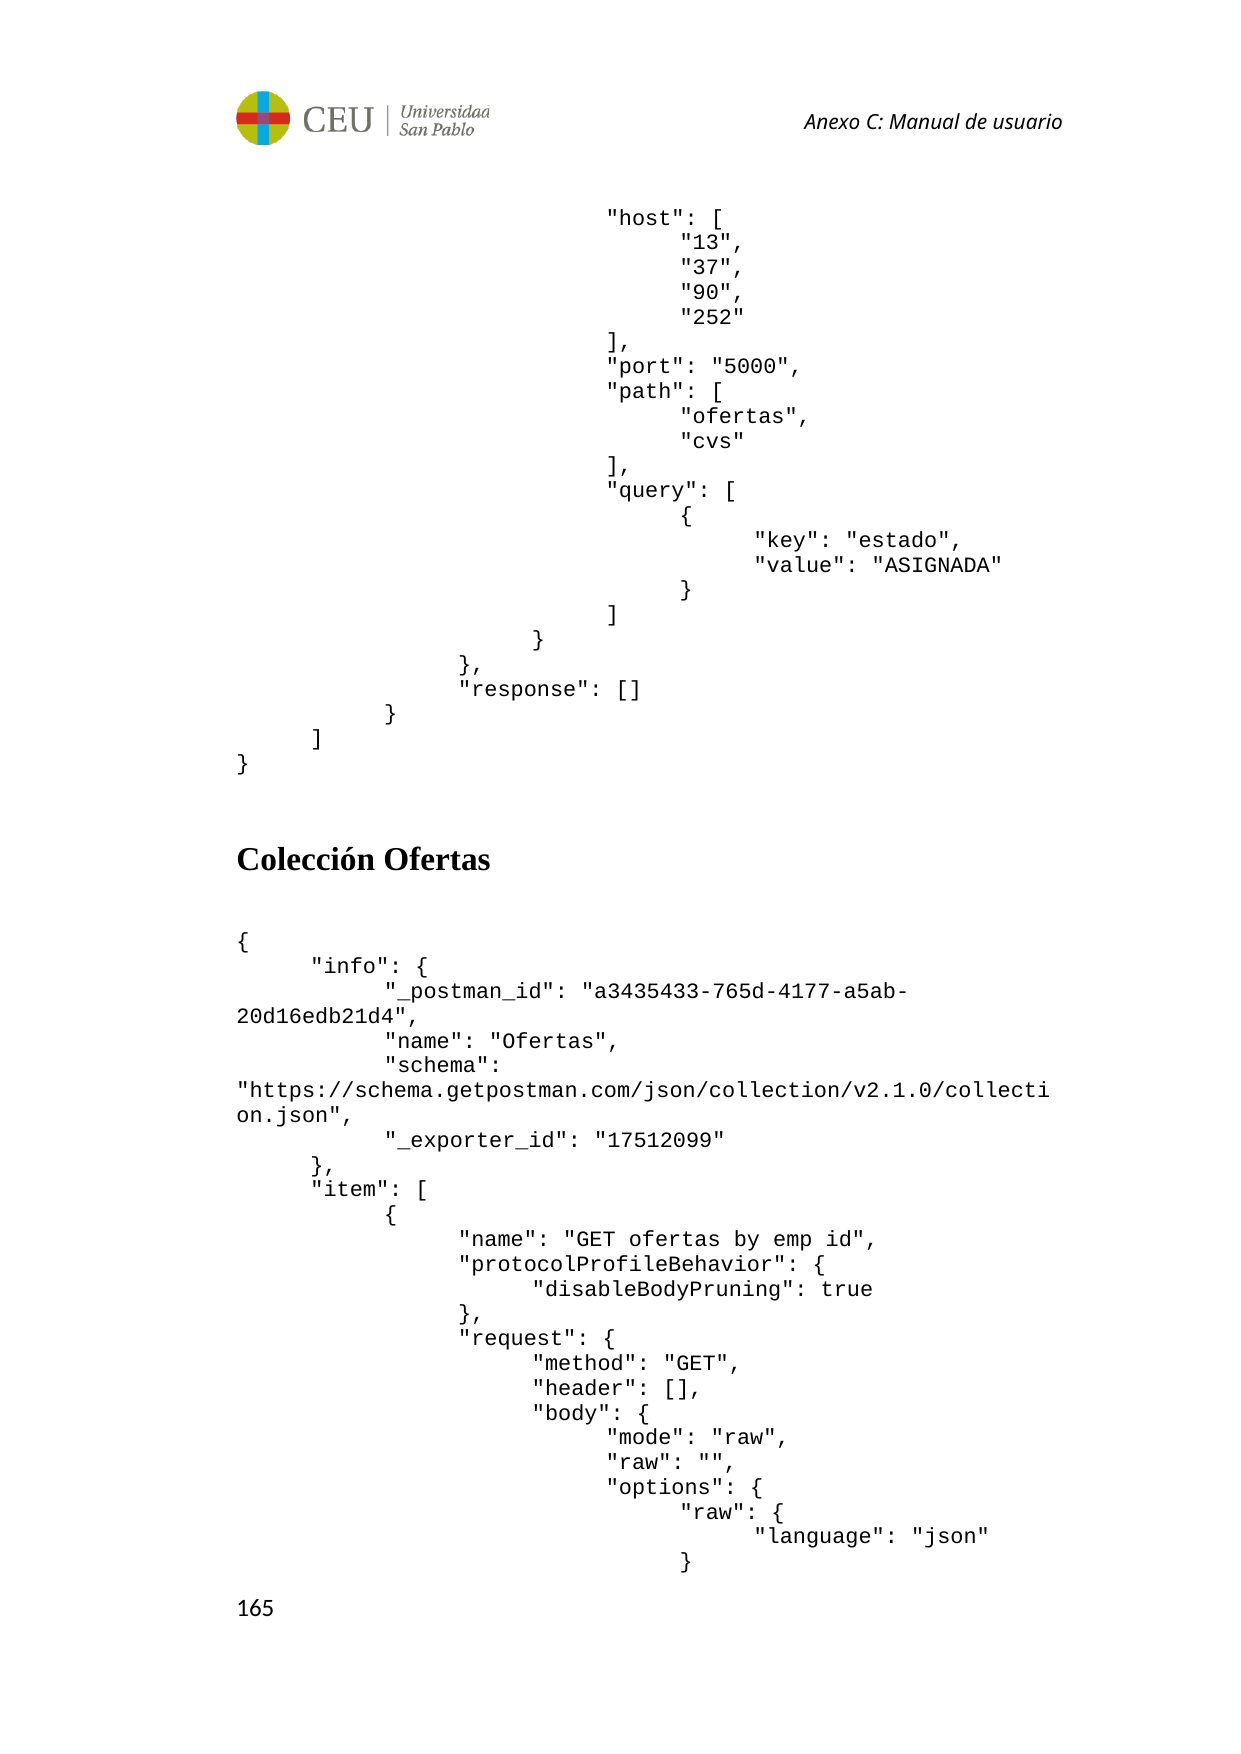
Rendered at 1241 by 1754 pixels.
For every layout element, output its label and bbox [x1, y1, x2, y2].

picture [235, 89, 490, 146]
